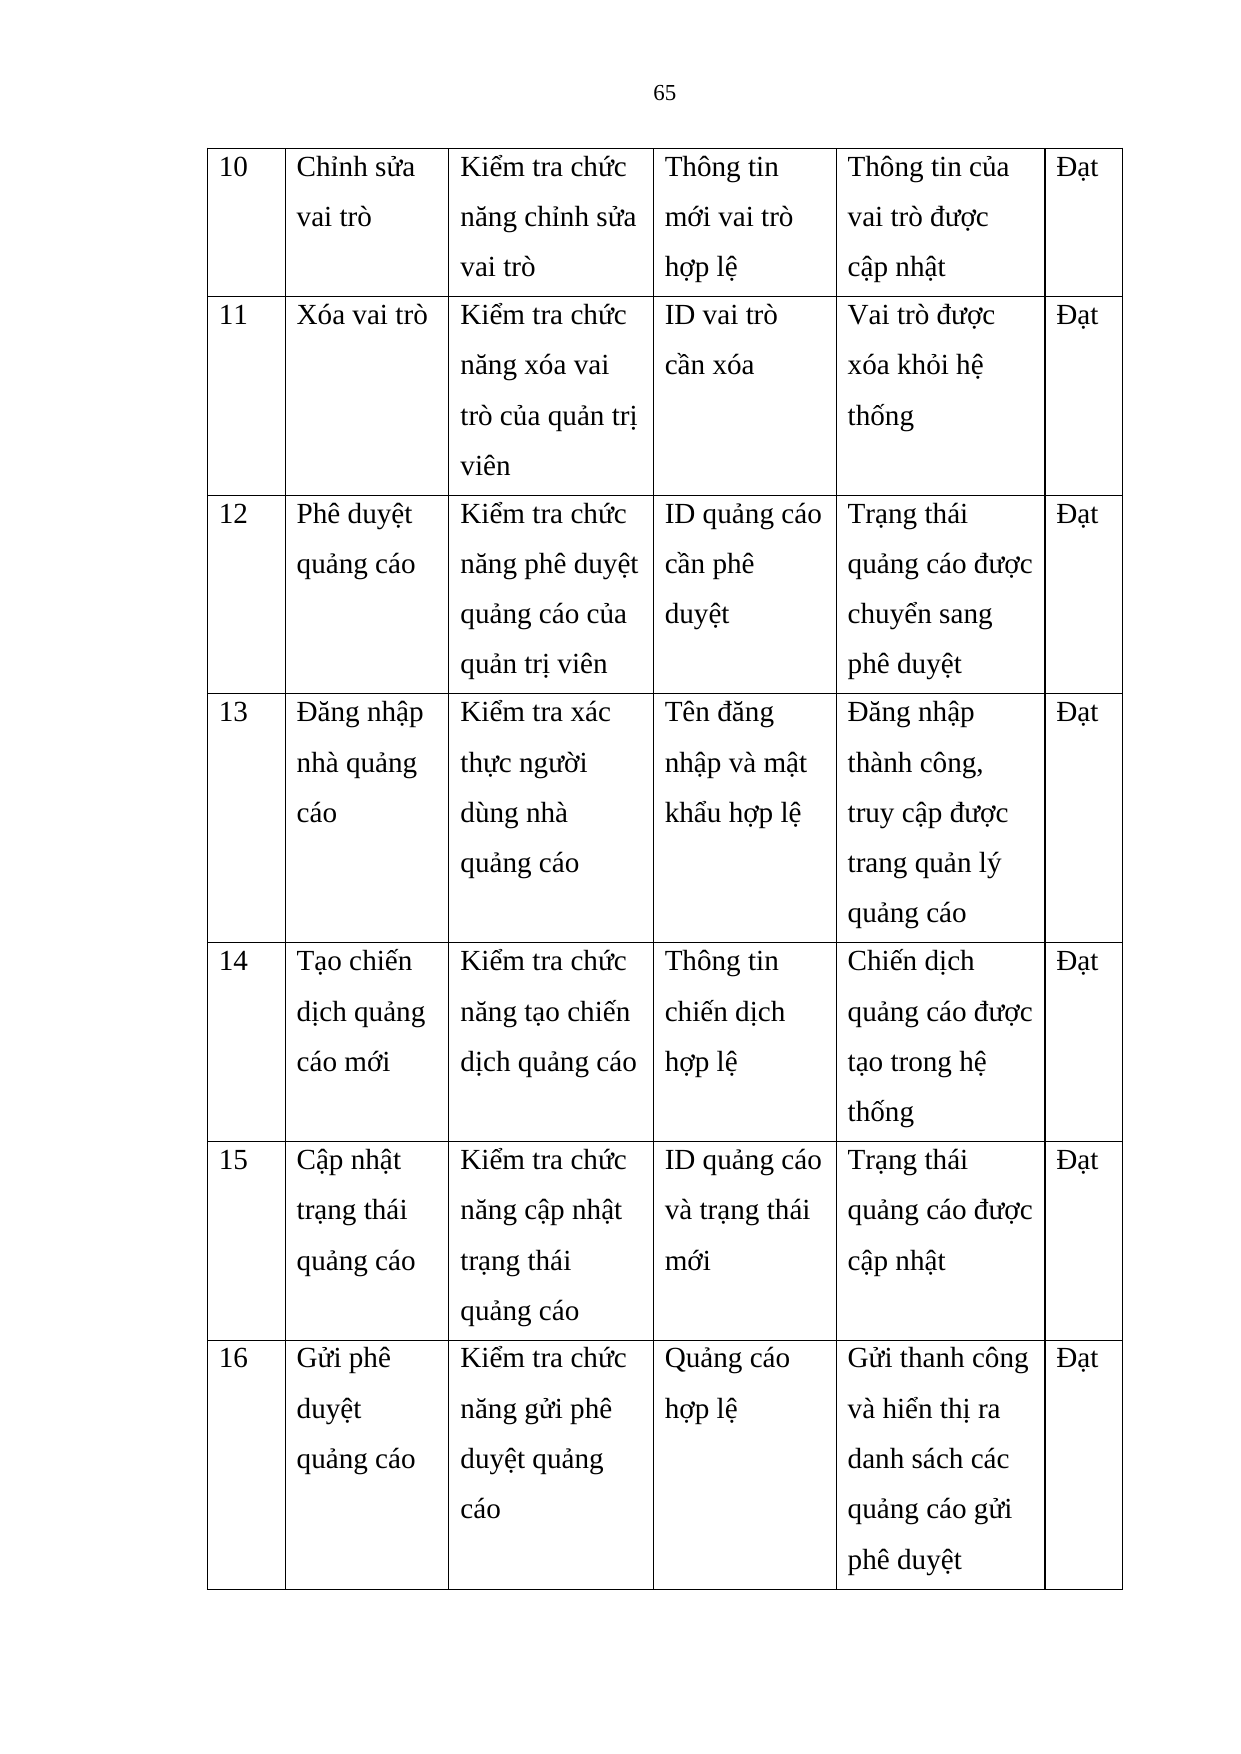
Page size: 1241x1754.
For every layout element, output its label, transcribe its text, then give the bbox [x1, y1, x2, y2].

table_cell 14 [208, 943, 285, 1141]
table_cell 16 [208, 1341, 285, 1588]
table_cell 12 [208, 496, 285, 693]
table_cell Thông tin mới vai trò hợp lệ [654, 149, 836, 296]
table_cell Vai trò được xóa khỏi hệ thống [837, 297, 1044, 495]
table_cell Gửi phê duyệt quảng cáo [286, 1341, 448, 1588]
table_cell 13 [208, 694, 285, 942]
table_cell Kiểm tra chức năng cập nhật trạng thái quảng cáo [449, 1142, 653, 1339]
table_cell Kiểm tra chức năng gửi phê duyệt quảng cáo [449, 1341, 653, 1588]
table_cell ID vai trò cần xóa [654, 297, 836, 495]
table_cell Kiểm tra chức năng chỉnh sửa vai trò [449, 149, 653, 296]
table_cell Kiểm tra chức năng phê duyệt quảng cáo của quản trị viên [449, 496, 653, 693]
table_cell Tên đăng nhập và mật khẩu hợp lệ [654, 694, 836, 942]
table_cell Trạng thái quảng cáo được cập nhật [837, 1142, 1044, 1339]
table_cell Chiến dịch quảng cáo được tạo trong hệ thống [837, 943, 1044, 1141]
table_cell Kiểm tra xác thực người dùng nhà quảng cáo [449, 694, 653, 942]
table_cell Cập nhật trạng thái quảng cáo [286, 1142, 448, 1339]
table_cell Kiểm tra chức năng tạo chiến dịch quảng cáo [449, 943, 653, 1141]
table_cell Đăng nhập nhà quảng cáo [286, 694, 448, 942]
table_cell Đạt [1046, 297, 1122, 495]
table_cell Đạt [1046, 943, 1122, 1141]
table_cell Đạt [1046, 496, 1122, 693]
table_cell Gửi thanh công và hiển thị ra danh sách các quảng cáo gửi phê duyệt [837, 1341, 1044, 1588]
table_cell Xóa vai trò [286, 297, 448, 495]
table_cell 11 [208, 297, 285, 495]
table_cell Thông tin của vai trò được cập nhật [837, 149, 1044, 296]
table_cell Thông tin chiến dịch hợp lệ [654, 943, 836, 1141]
table_cell Đạt [1046, 149, 1122, 296]
table_cell Đạt [1046, 1341, 1122, 1588]
table_cell Đăng nhập thành công, truy cập được trang quản lý quảng cáo [837, 694, 1044, 942]
table_cell Đạt [1046, 1142, 1122, 1339]
table_cell Kiểm tra chức năng xóa vai trò của quản trị viên [449, 297, 653, 495]
table_cell 15 [208, 1142, 285, 1339]
table_cell Tạo chiến dịch quảng cáo mới [286, 943, 448, 1141]
table_cell 10 [208, 149, 285, 296]
table_cell Đạt [1046, 694, 1122, 942]
table_cell ID quảng cáo cần phê duyệt [654, 496, 836, 693]
table_cell Phê duyệt quảng cáo [286, 496, 448, 693]
table_cell Trạng thái quảng cáo được chuyển sang phê duyệt [837, 496, 1044, 693]
table_cell ID quảng cáo và trạng thái mới [654, 1142, 836, 1339]
table_cell Quảng cáo hợp lệ [654, 1341, 836, 1588]
table_cell Chỉnh sửa vai trò [286, 149, 448, 296]
